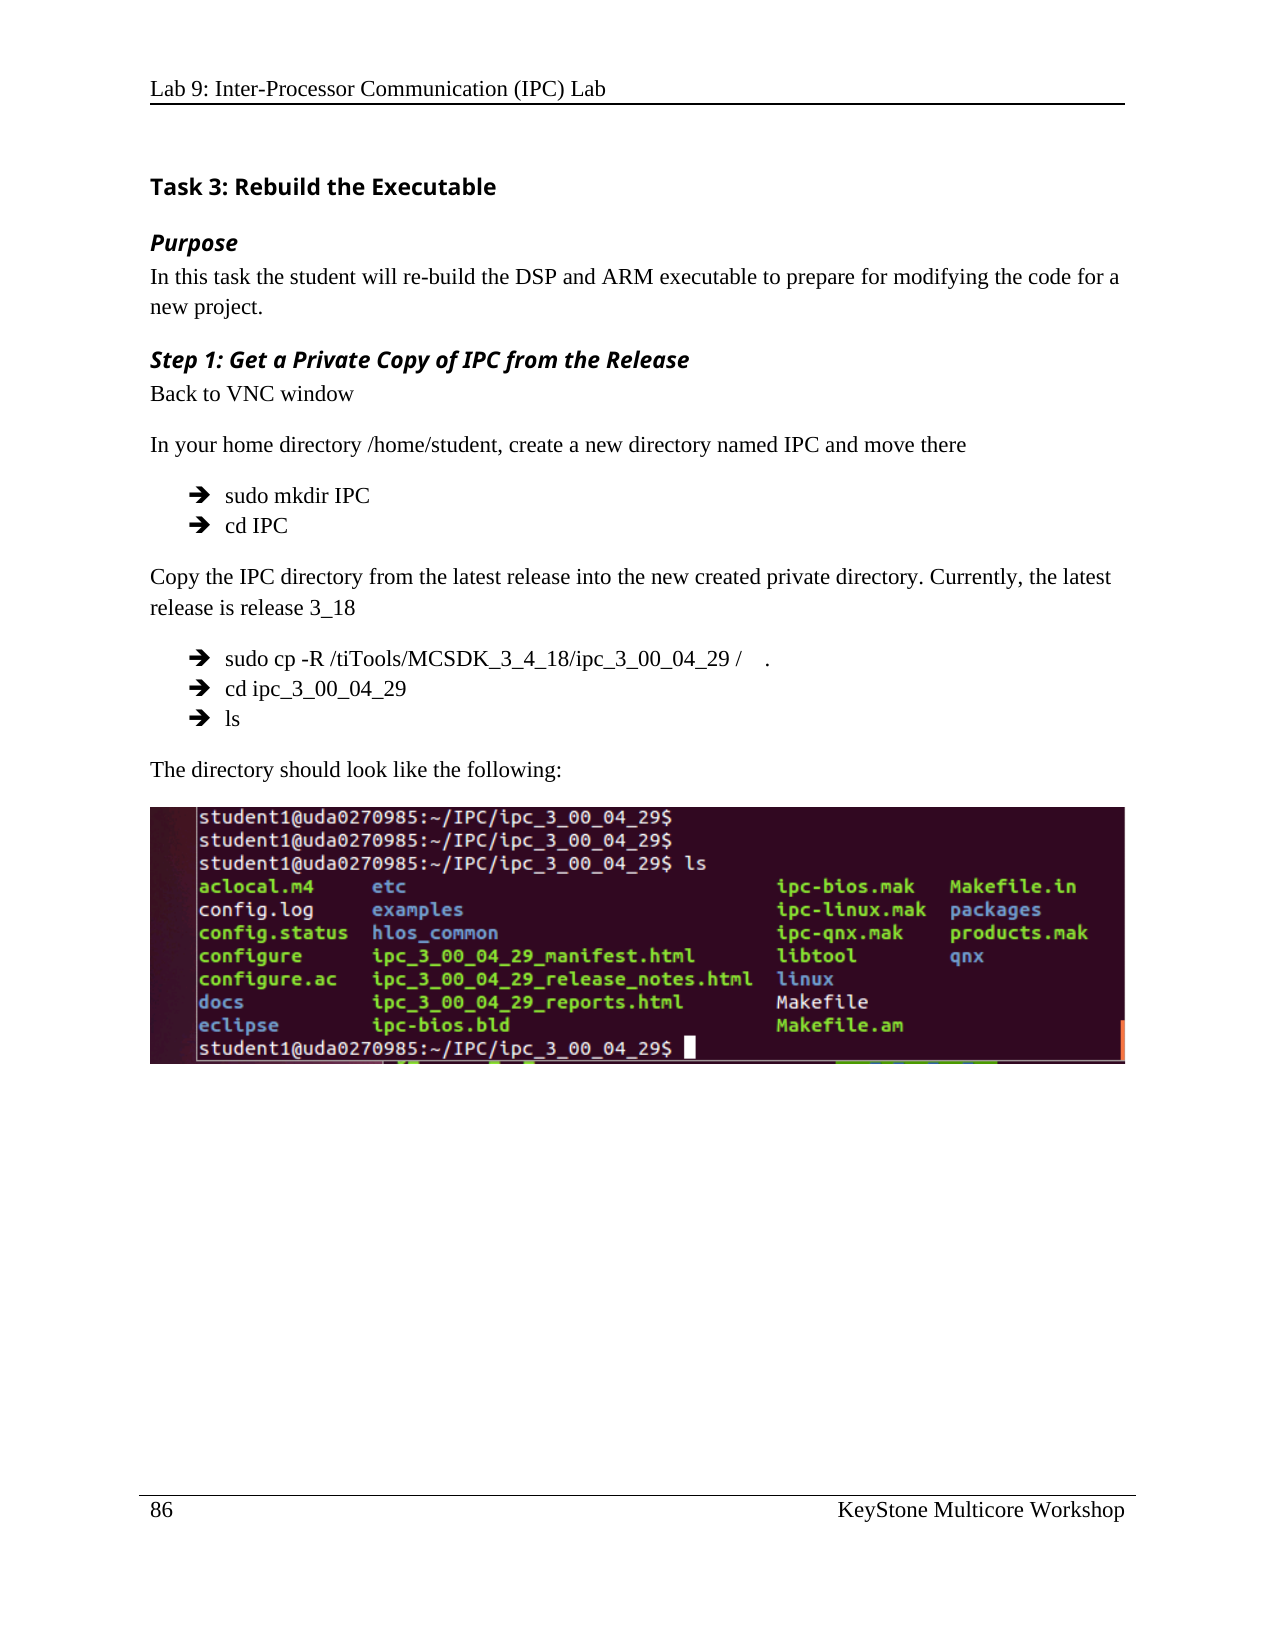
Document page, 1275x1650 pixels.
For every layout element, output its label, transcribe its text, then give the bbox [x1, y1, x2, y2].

list cd ipc_3_00_04_29 [187, 675, 1125, 701]
text The directory should look like the following: [150, 756, 1125, 782]
list ls [187, 705, 1125, 731]
subtitle Task 3: Rebuild the Executable [150, 171, 1125, 202]
text Copy the IPC directory from the latest release into the new created private directory. Currently, the latest release is release 3_18 [150, 563, 1125, 620]
picture [150, 807, 1125, 1064]
text In this task the student will re-build the DSP and ARM executable to prepare for modifying the code for a new project. [150, 263, 1125, 319]
list sudo mkdir IPC [187, 482, 1125, 508]
text In your home directory /home/student, create a new directory named IPC and move there [150, 431, 1125, 457]
subtitle Step 1: Get a Private Copy of IPC from the Release [150, 344, 1125, 375]
text Back to VNC window [150, 380, 1125, 406]
list sudo cp -R /tiTools/MCSDK_3_4_18/ipc_3_00_04_29 / . [187, 645, 1125, 671]
list cd IPC [187, 512, 1125, 539]
subtitle Purpose [150, 227, 1125, 258]
